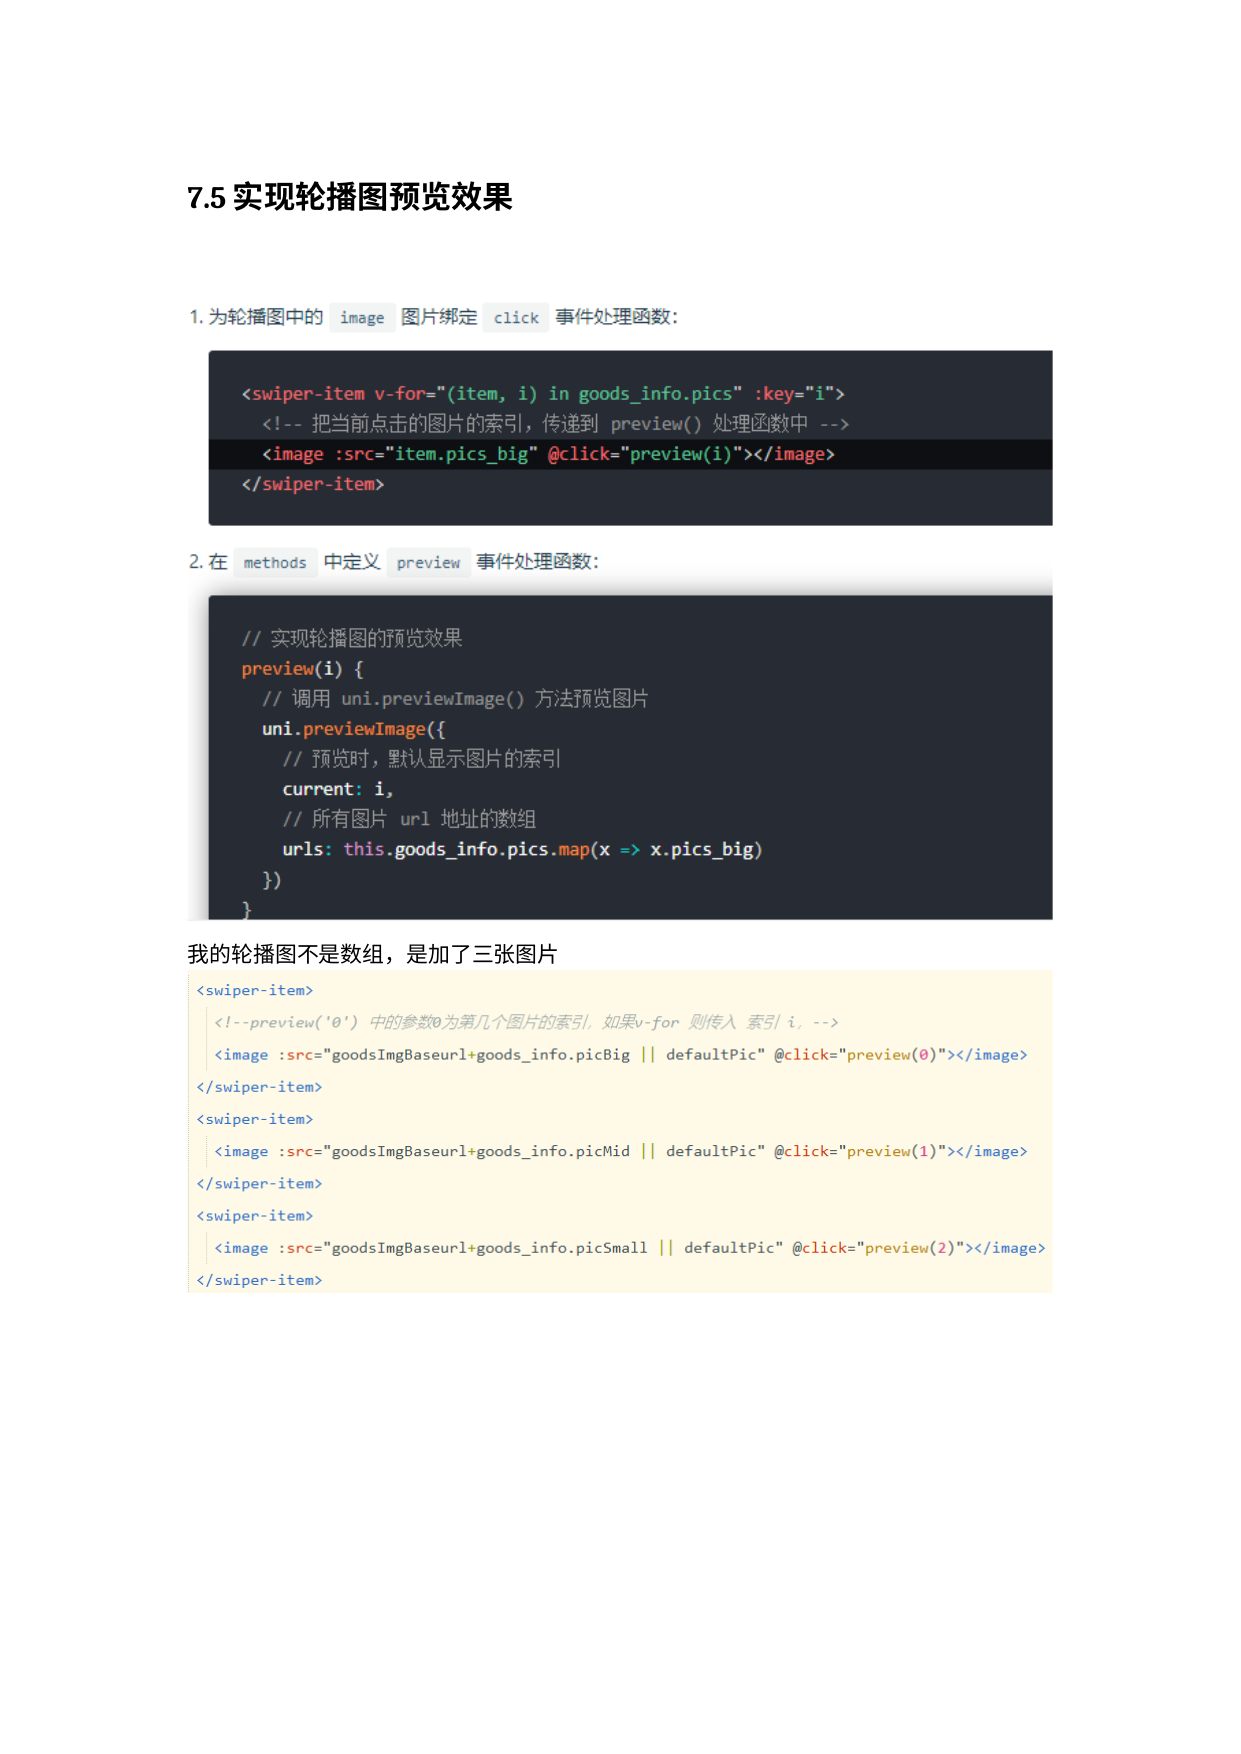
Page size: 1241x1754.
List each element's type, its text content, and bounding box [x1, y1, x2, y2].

picture [187, 296, 1053, 928]
subtitle 7.5实现轮播图预览效果 [187, 162, 1053, 227]
picture [187, 970, 1053, 1293]
text 我的轮播图不是数组，是加了三张图片 [187, 937, 1053, 969]
